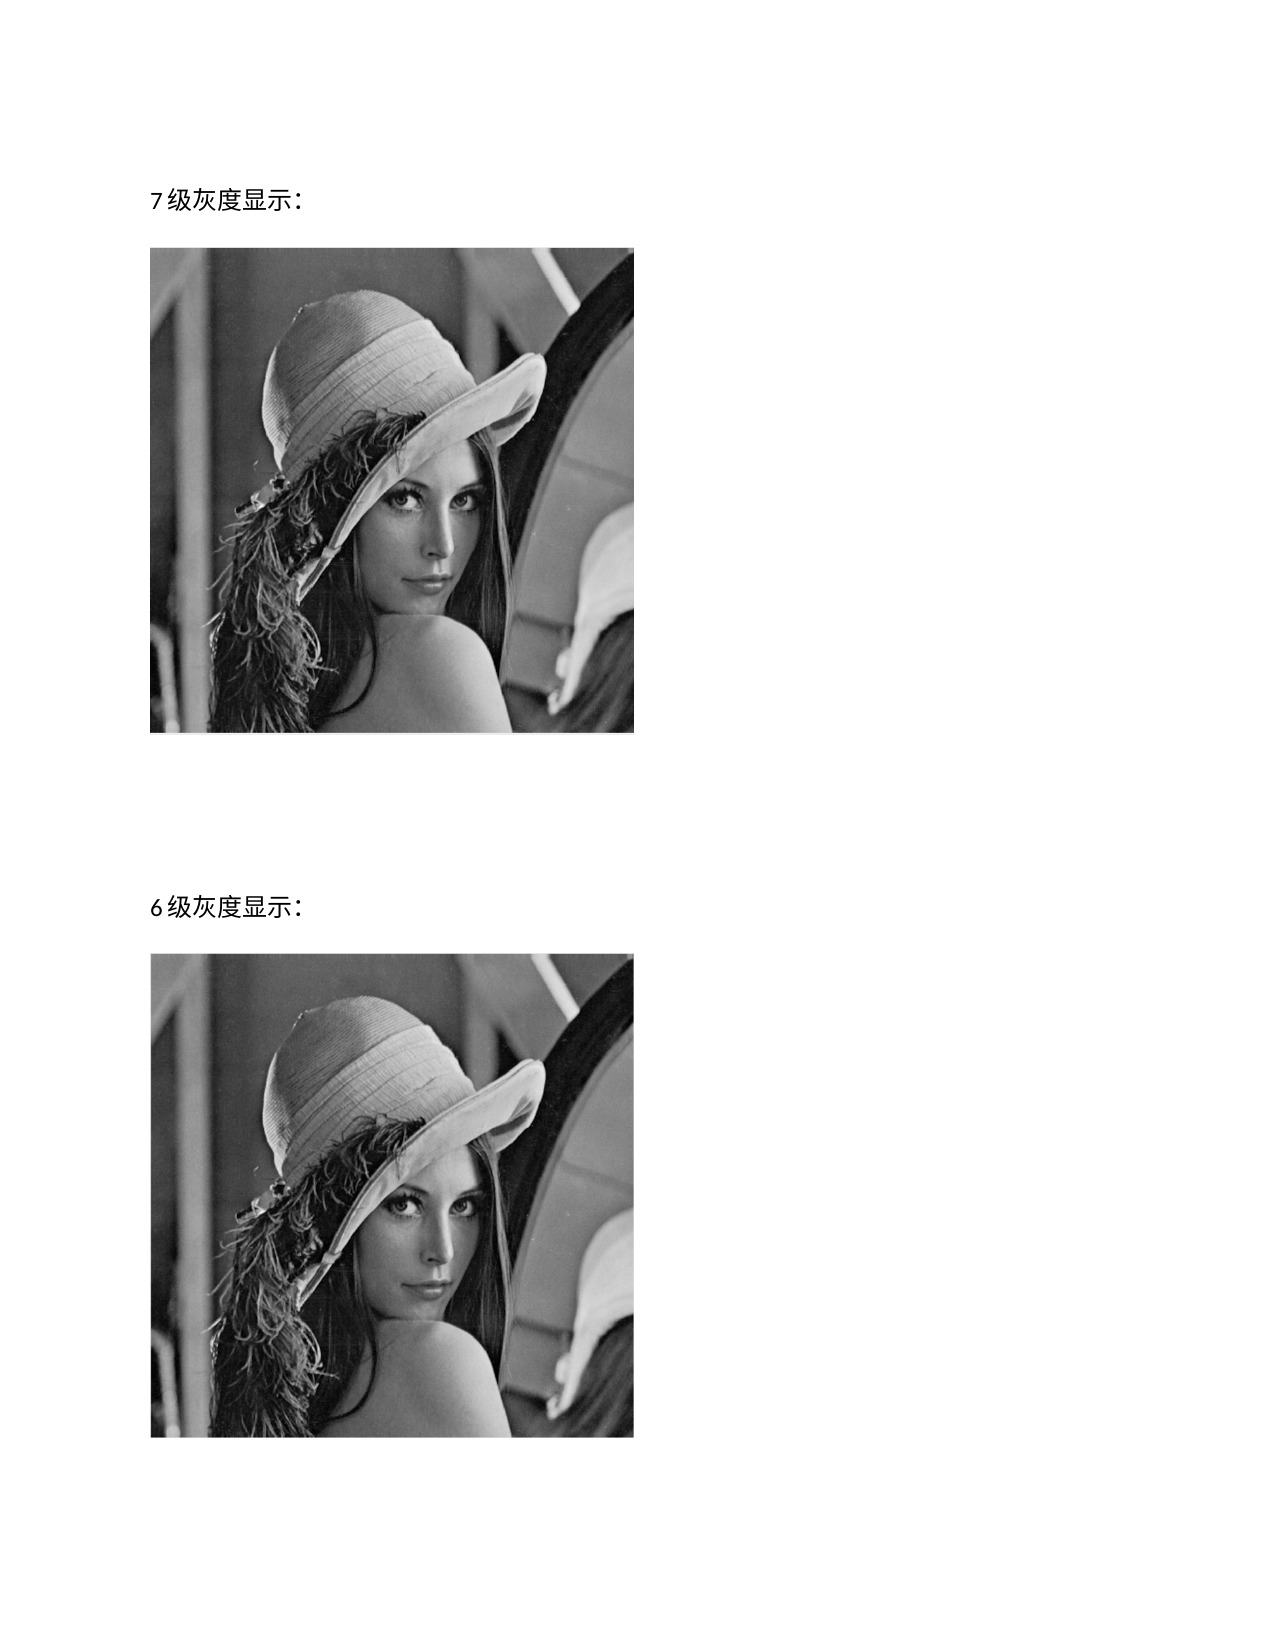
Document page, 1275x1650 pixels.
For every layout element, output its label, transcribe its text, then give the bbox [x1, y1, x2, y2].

text 7级灰度显示： [150, 181, 1125, 217]
picture [150, 953, 634, 1438]
picture [150, 247, 634, 735]
text 6级灰度显示： [150, 887, 1125, 923]
